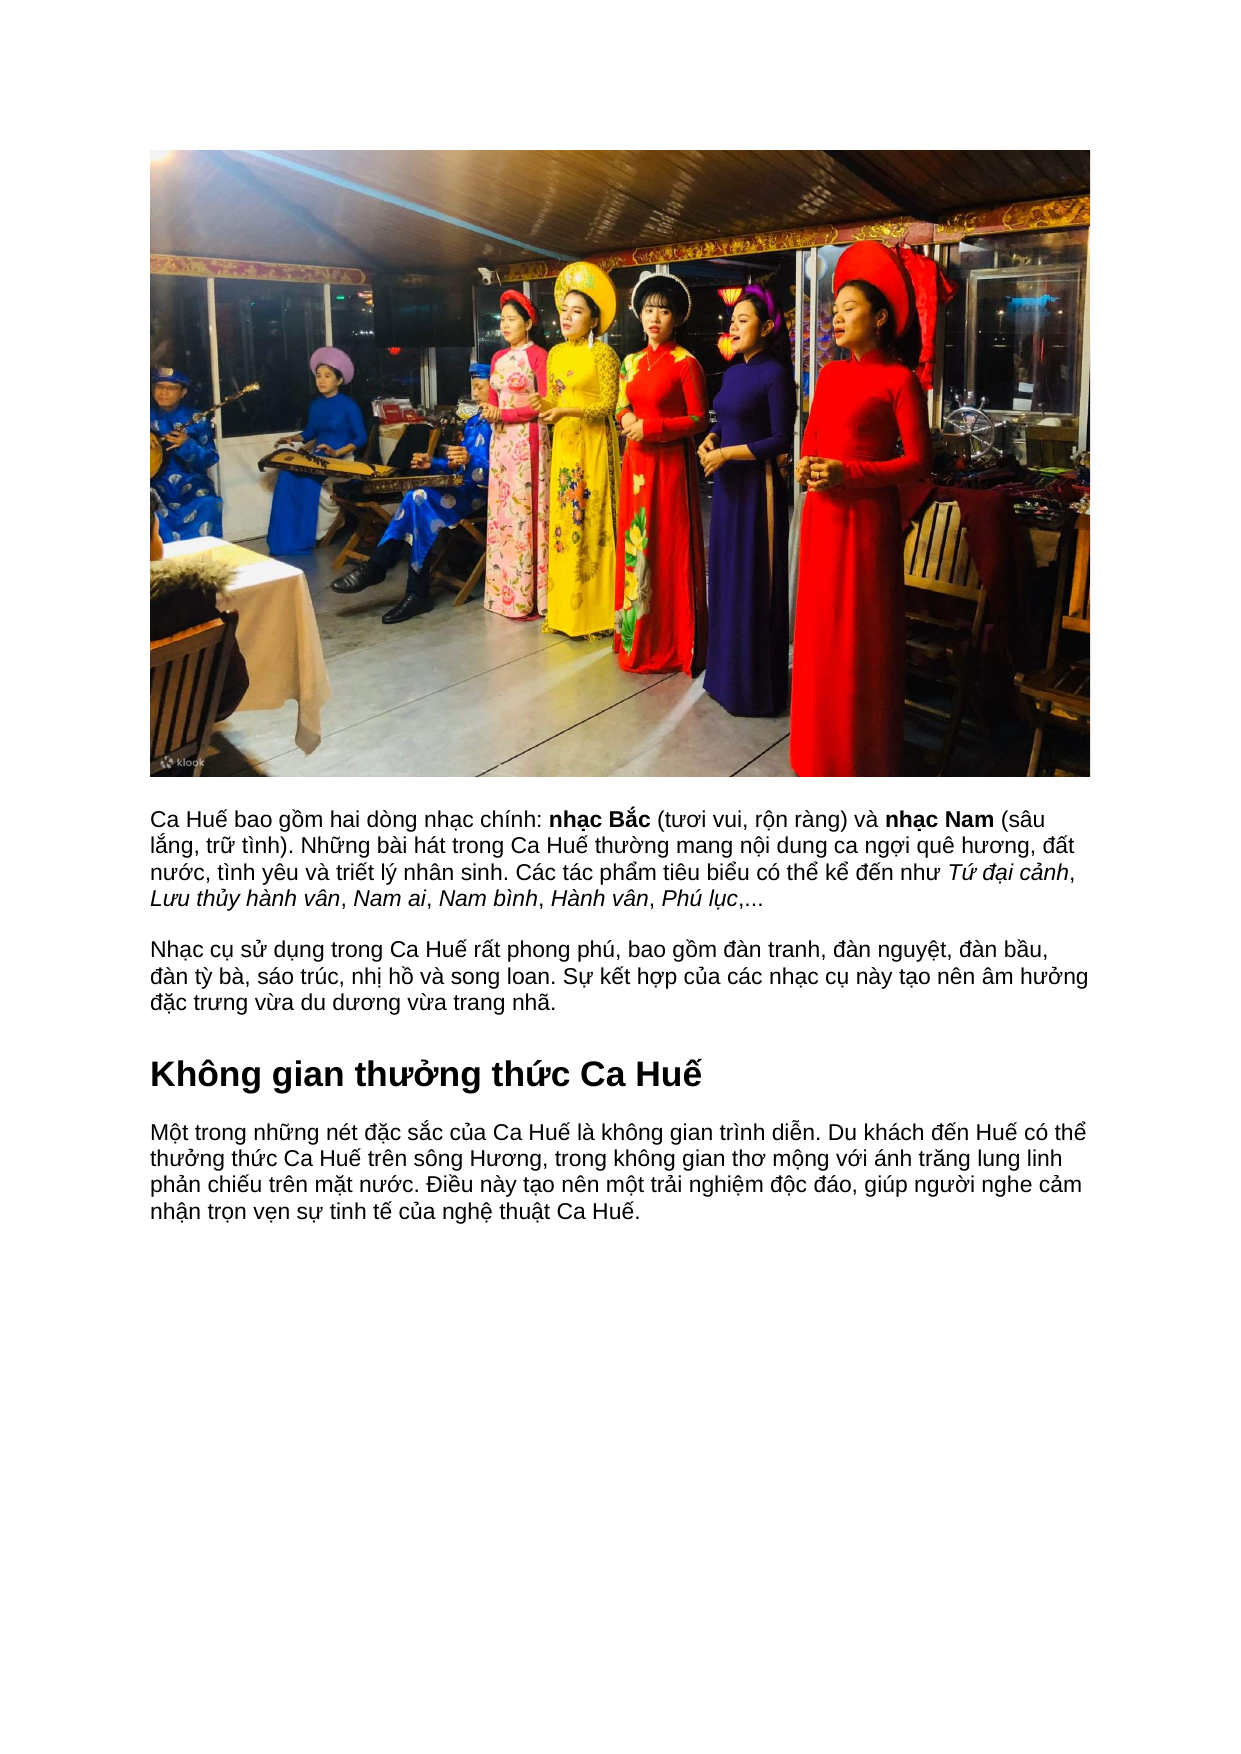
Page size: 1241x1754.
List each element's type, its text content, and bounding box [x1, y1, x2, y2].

text Ca Huế bao gồm hai dòng nhạc chính: nhạc Bắc (tươi vui, rộn ràng) và nhạc Nam (sâu lắng, trữ tình). Những bài hát trong Ca Huế thường mang nội dung ca ngợi quê hương, đất nước, tình yêu và triết lý nhân sinh. Các tác phẩm tiêu biểu có thể kể đến như Tứ đại cảnh, Lưu thủy hành vân, Nam ai, Nam bình, Hành vân, Phú lục,... [150, 806, 1090, 911]
text Nhạc cụ sử dụng trong Ca Huế rất phong phú, bao gồm đàn tranh, đàn nguyệt, đàn bầu, đàn tỳ bà, sáo trúc, nhị hồ và song loan. Sự kết hợp của các nhạc cụ này tạo nên âm hưởng đặc trưng vừa du dương vừa trang nhã. [150, 936, 1090, 1015]
text Một trong những nét đặc sắc của Ca Huế là không gian trình diễn. Du khách đến Huế có thể thưởng thức Ca Huế trên sông Hương, trong không gian thơ mộng với ánh trăng lung linh phản chiếu trên mặt nước. Điều này tạo nên một trải nghiệm độc đáo, giúp người nghe cảm nhận trọn vẹn sự tinh tế của nghệ thuật Ca Huế. [150, 1119, 1090, 1224]
picture [150, 150, 1091, 777]
subtitle Không gian thưởng thức Ca Huế [150, 1053, 1090, 1094]
